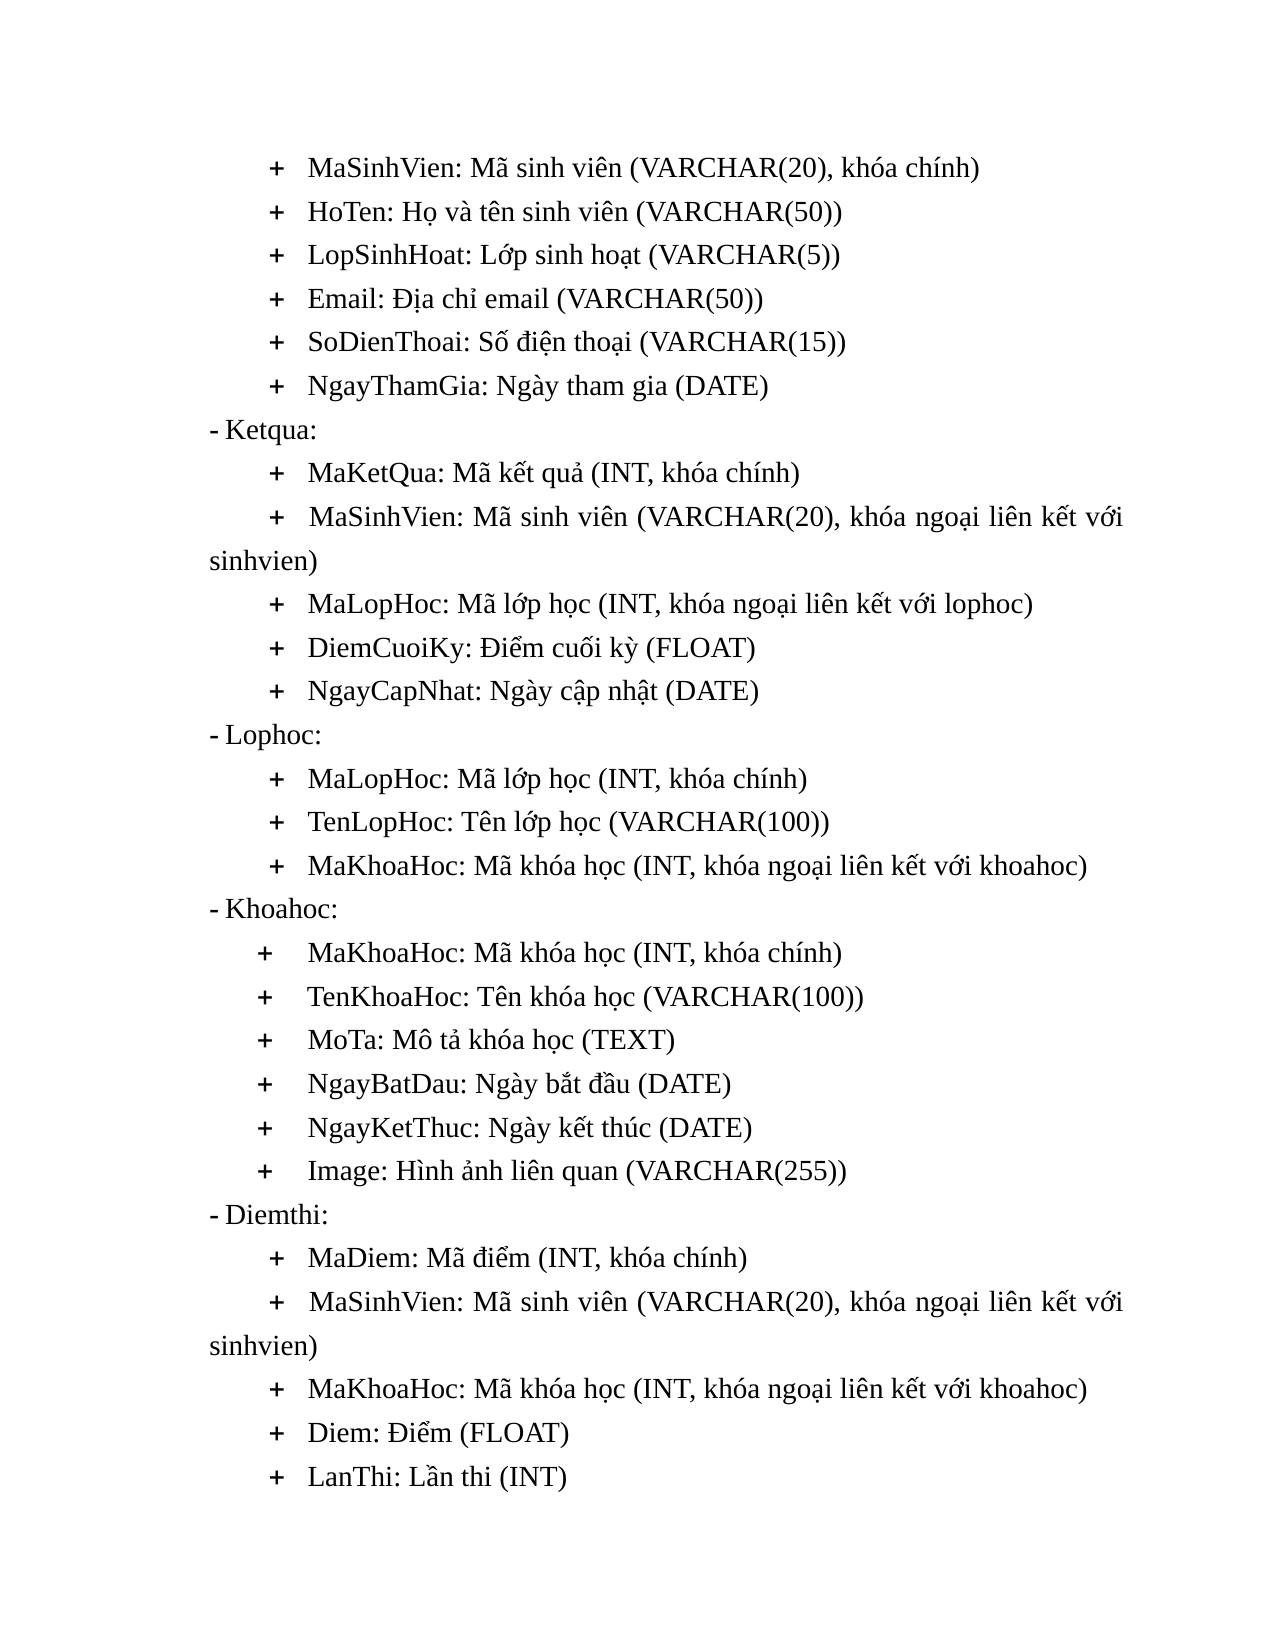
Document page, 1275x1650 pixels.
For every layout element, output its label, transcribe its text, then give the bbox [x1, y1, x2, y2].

list NgayCapNhat: Ngày cập nhật (DATE) [209, 673, 1125, 707]
list NgayBatDau: Ngày bắt đầu (DATE) [209, 1066, 1125, 1100]
list MaDiem: Mã điểm (INT, khóa chính) [209, 1241, 1125, 1274]
list TenLopHoc: Tên lớp học (VARCHAR(100)) [209, 804, 1125, 838]
list Ketqua: [150, 412, 1125, 445]
list HoTen: Họ và tên sinh viên (VARCHAR(50)) [209, 194, 1125, 227]
list Lophoc: [150, 717, 1125, 751]
list MaSinhVien: Mã sinh viên (VARCHAR(20), khóa chính) [209, 150, 1125, 184]
list NgayKetThuc: Ngày kết thúc (DATE) [209, 1110, 1125, 1143]
list MaKetQua: Mã kết quả (INT, khóa chính) [209, 455, 1125, 489]
list MaKhoaHoc: Mã khóa học (INT, khóa ngoại liên kết với khoahoc) [209, 848, 1125, 882]
list MaLopHoc: Mã lớp học (INT, khóa ngoại liên kết với lophoc) [209, 586, 1125, 620]
list LanThi: Lần thi (INT) [209, 1459, 1125, 1492]
list Image: Hình ảnh liên quan (VARCHAR(255)) [209, 1153, 1125, 1187]
list NgayThamGia: Ngày tham gia (DATE) [209, 368, 1125, 402]
list DiemCuoiKy: Điểm cuối kỳ (FLOAT) [209, 630, 1125, 663]
list Email: Địa chỉ email (VARCHAR(50)) [209, 281, 1125, 314]
list Diemthi: [150, 1197, 1125, 1231]
list TenKhoaHoc: Tên khóa học (VARCHAR(100)) [209, 979, 1125, 1012]
list Khoahoc: [150, 892, 1125, 925]
list SoDienThoai: Số điện thoại (VARCHAR(15)) [209, 324, 1125, 358]
list MaKhoaHoc: Mã khóa học (INT, khóa ngoại liên kết với khoahoc) [209, 1371, 1125, 1405]
list MaKhoaHoc: Mã khóa học (INT, khóa chính) [209, 935, 1125, 969]
list MaSinhVien: Mã sinh viên (VARCHAR(20), khóa ngoại liên kết với sinhvien) [209, 1284, 1125, 1361]
list MaSinhVien: Mã sinh viên (VARCHAR(20), khóa ngoại liên kết với sinhvien) [209, 499, 1125, 576]
list MoTa: Mô tả khóa học (TEXT) [209, 1022, 1125, 1056]
list LopSinhHoat: Lớp sinh hoạt (VARCHAR(5)) [209, 237, 1125, 271]
list Diem: Điểm (FLOAT) [209, 1415, 1125, 1449]
list MaLopHoc: Mã lớp học (INT, khóa chính) [209, 761, 1125, 794]
